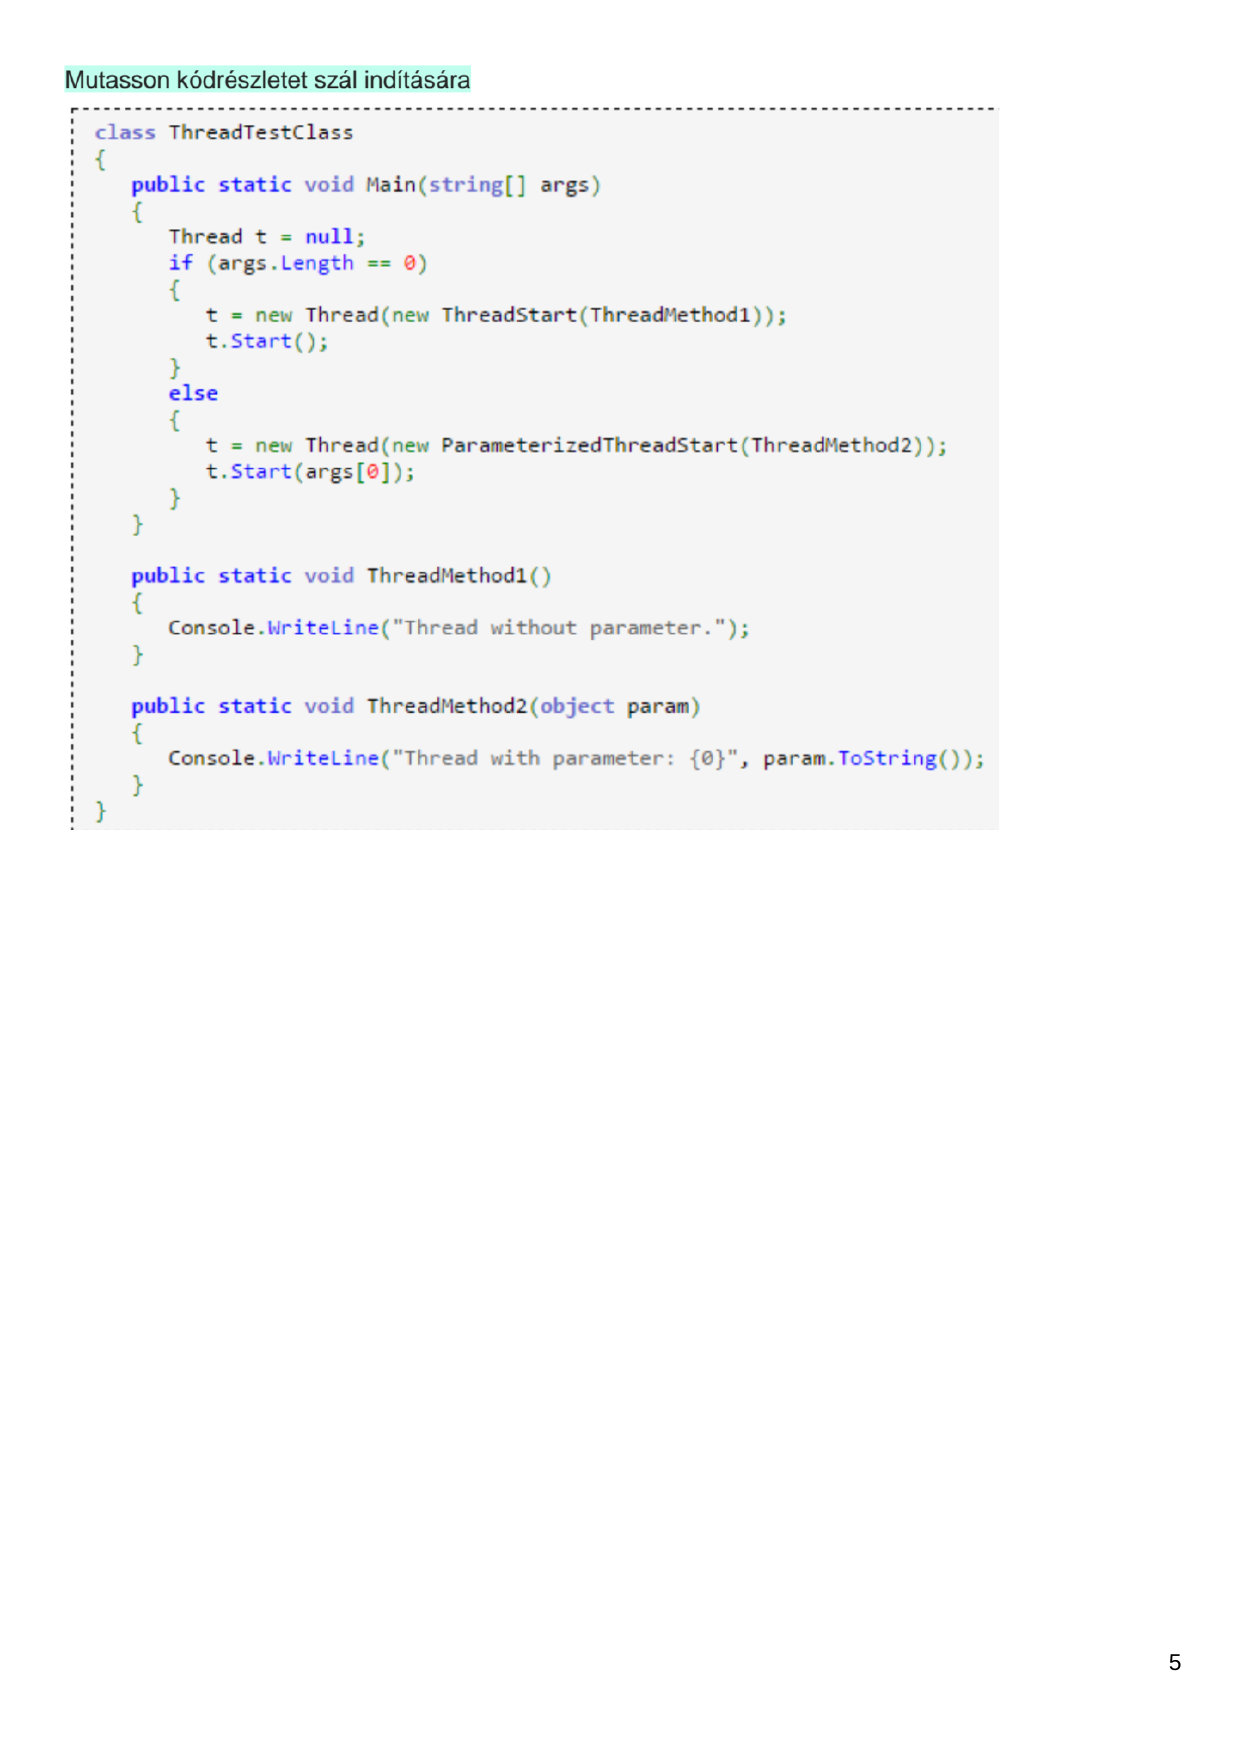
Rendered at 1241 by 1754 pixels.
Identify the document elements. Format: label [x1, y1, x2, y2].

picture [58, 58, 1000, 830]
